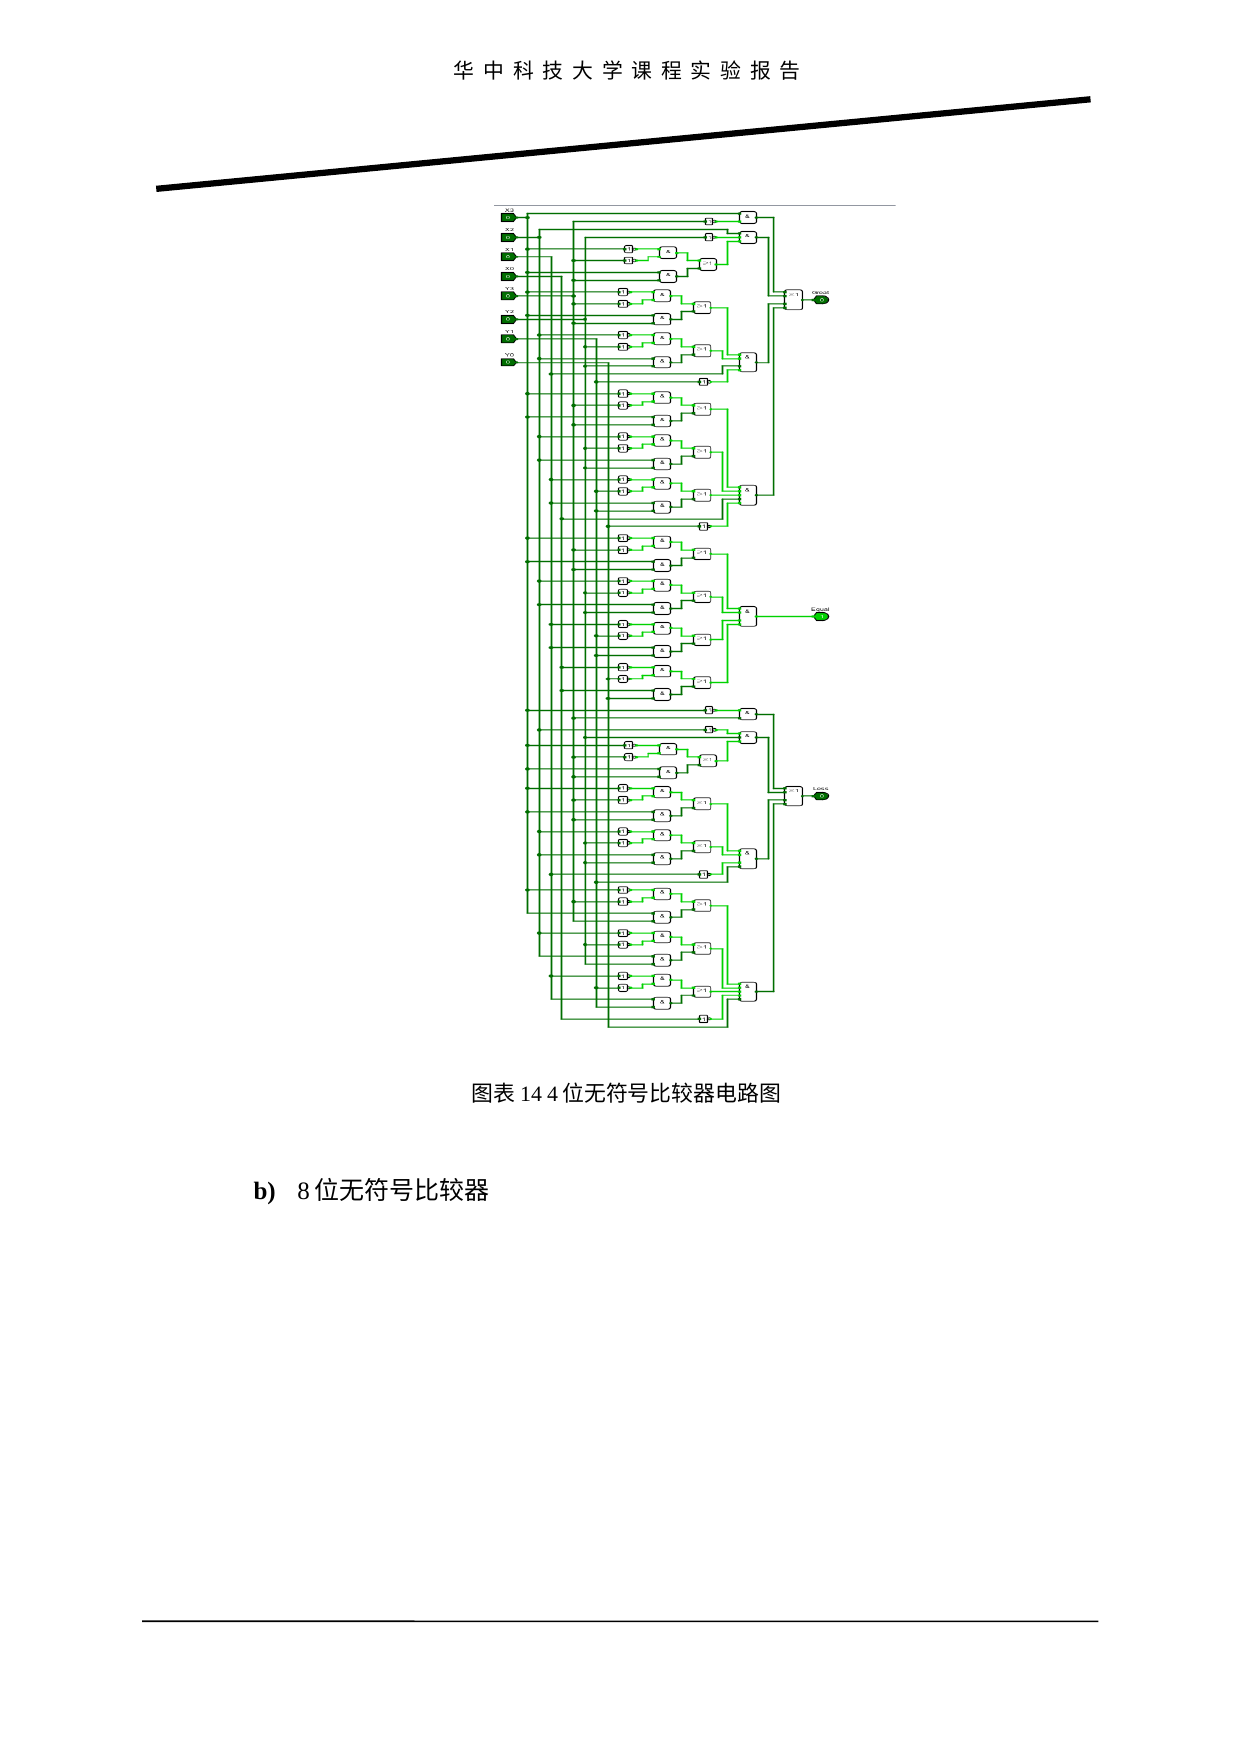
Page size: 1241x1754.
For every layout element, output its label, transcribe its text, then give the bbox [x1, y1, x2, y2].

picture [494, 205, 896, 1047]
text 图表 14 4位无符号比较器电路图 [159, 1076, 1093, 1108]
list 8位无符号比较器 [253, 1165, 1093, 1213]
